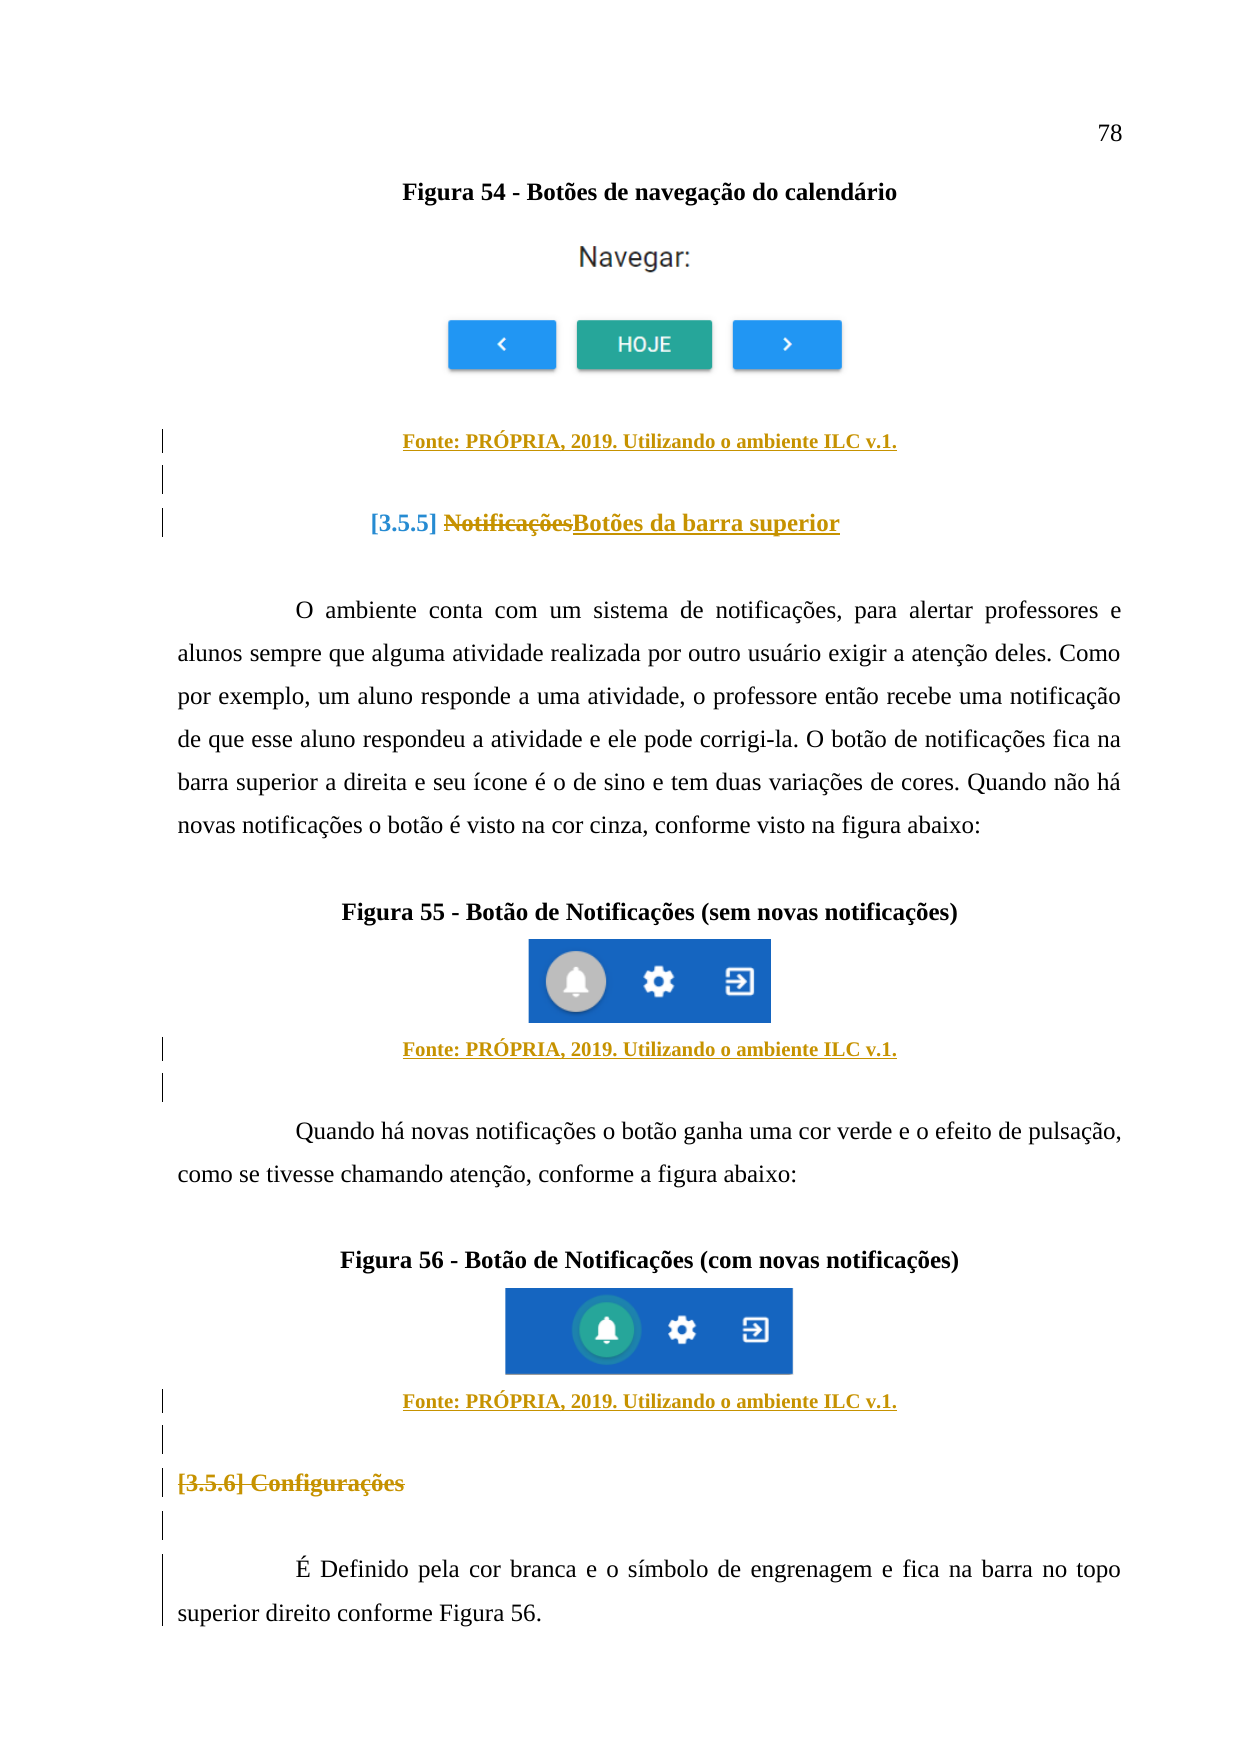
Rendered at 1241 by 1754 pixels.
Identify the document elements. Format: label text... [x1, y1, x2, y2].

picture [432, 220, 867, 415]
text Quando há novas notificações o botão ganha uma cor verde e o efeito de pulsação, como se tivesse chamando atenção, conforme a figura abaixo: [177, 1116, 1122, 1188]
picture [505, 1288, 794, 1375]
text O ambiente conta com um sistema de notificações, para alertar professores e alunos sempre que alguma atividade realizada por outro usuário exigir a atenção deles. Como por exemplo, um aluno responde a uma atividade, o professore então recebe uma notificação de que esse aluno respondeu a atividade e ele pode corrigi-la. O botão de notificações fica na barra superior a direita e seu ícone é o de sino e tem duas variações de cores. Quando não há novas notificações o botão é visto na cor cinza, conforme visto na figura abaixo: [177, 595, 1122, 839]
text É Definido pela cor branca e o símbolo de engrenagem e fica na barra no topo superior direito conforme . [177, 1554, 1122, 1626]
picture [528, 939, 771, 1023]
